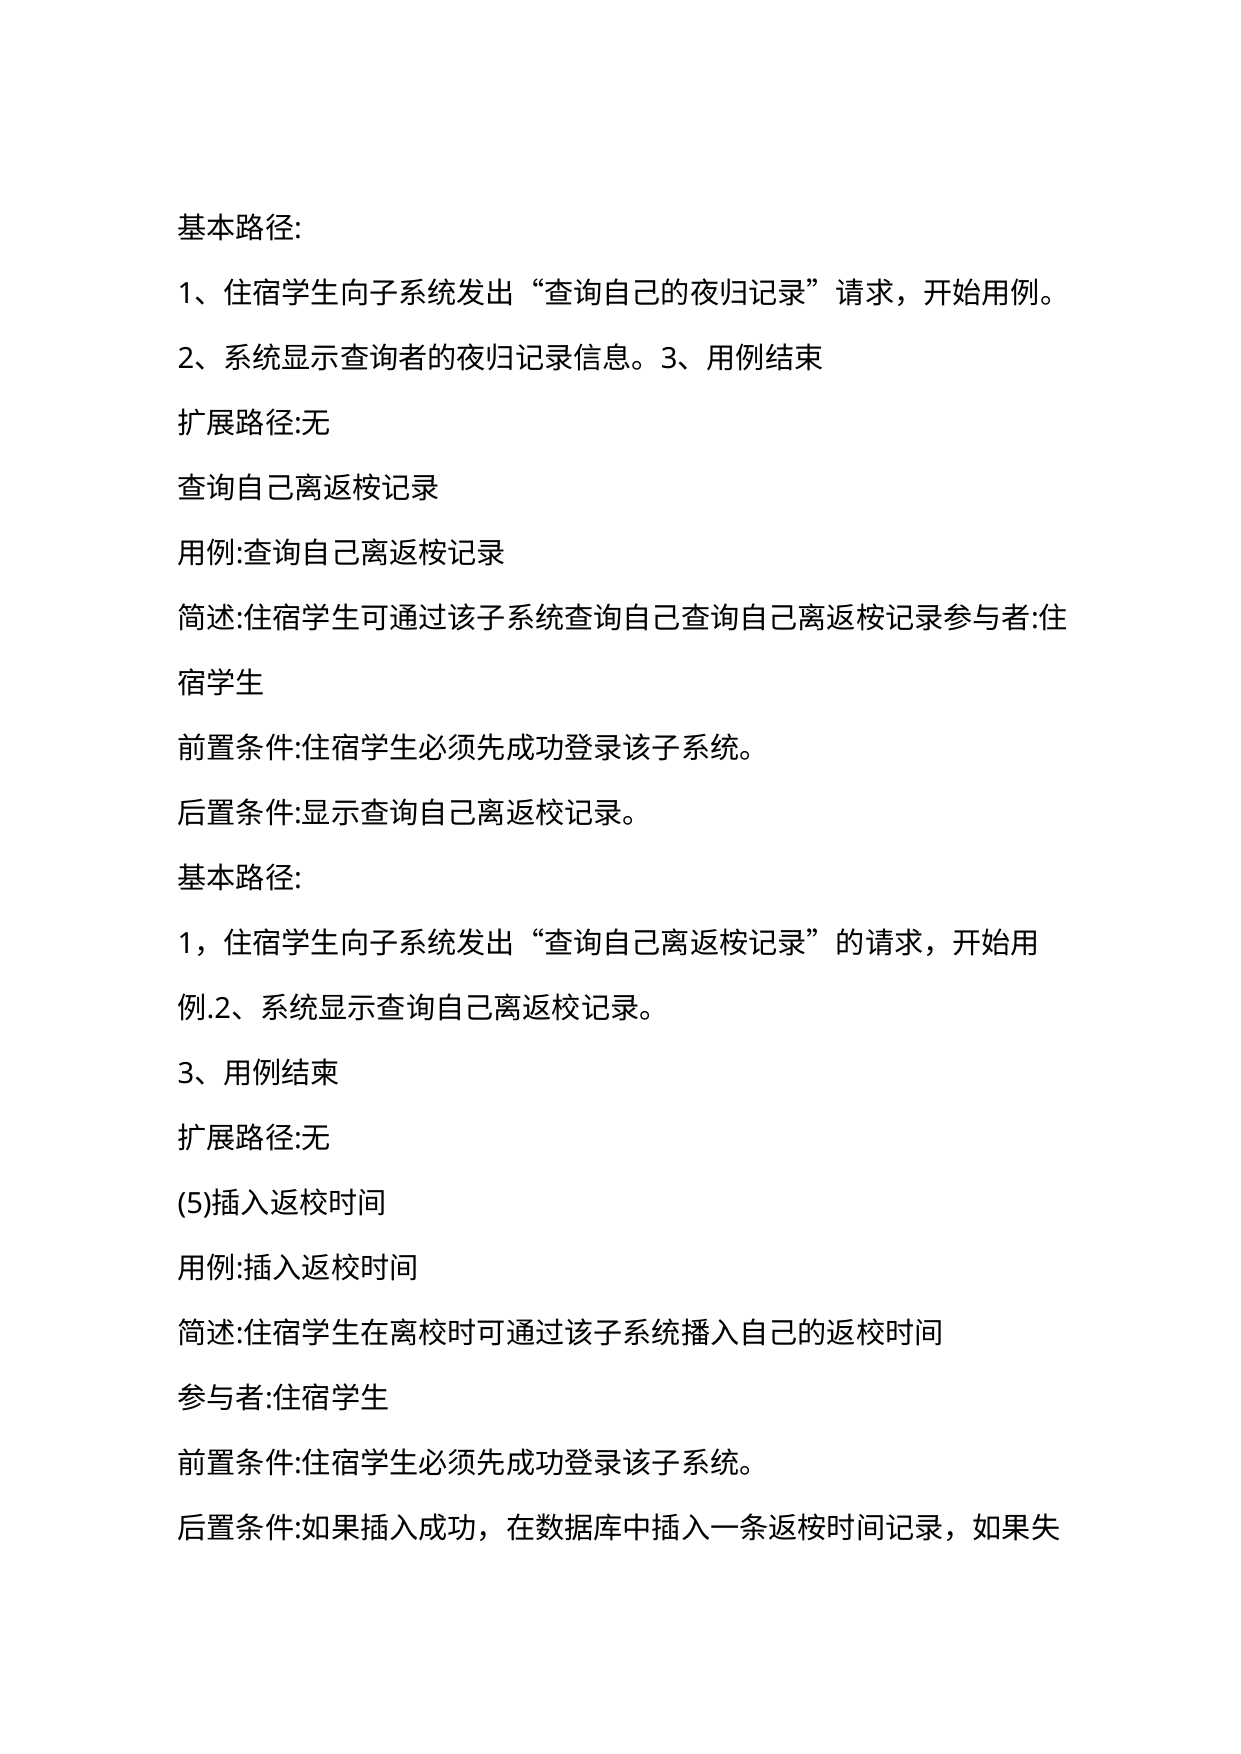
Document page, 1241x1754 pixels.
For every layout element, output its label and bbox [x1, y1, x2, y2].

text [177, 193, 1087, 1558]
